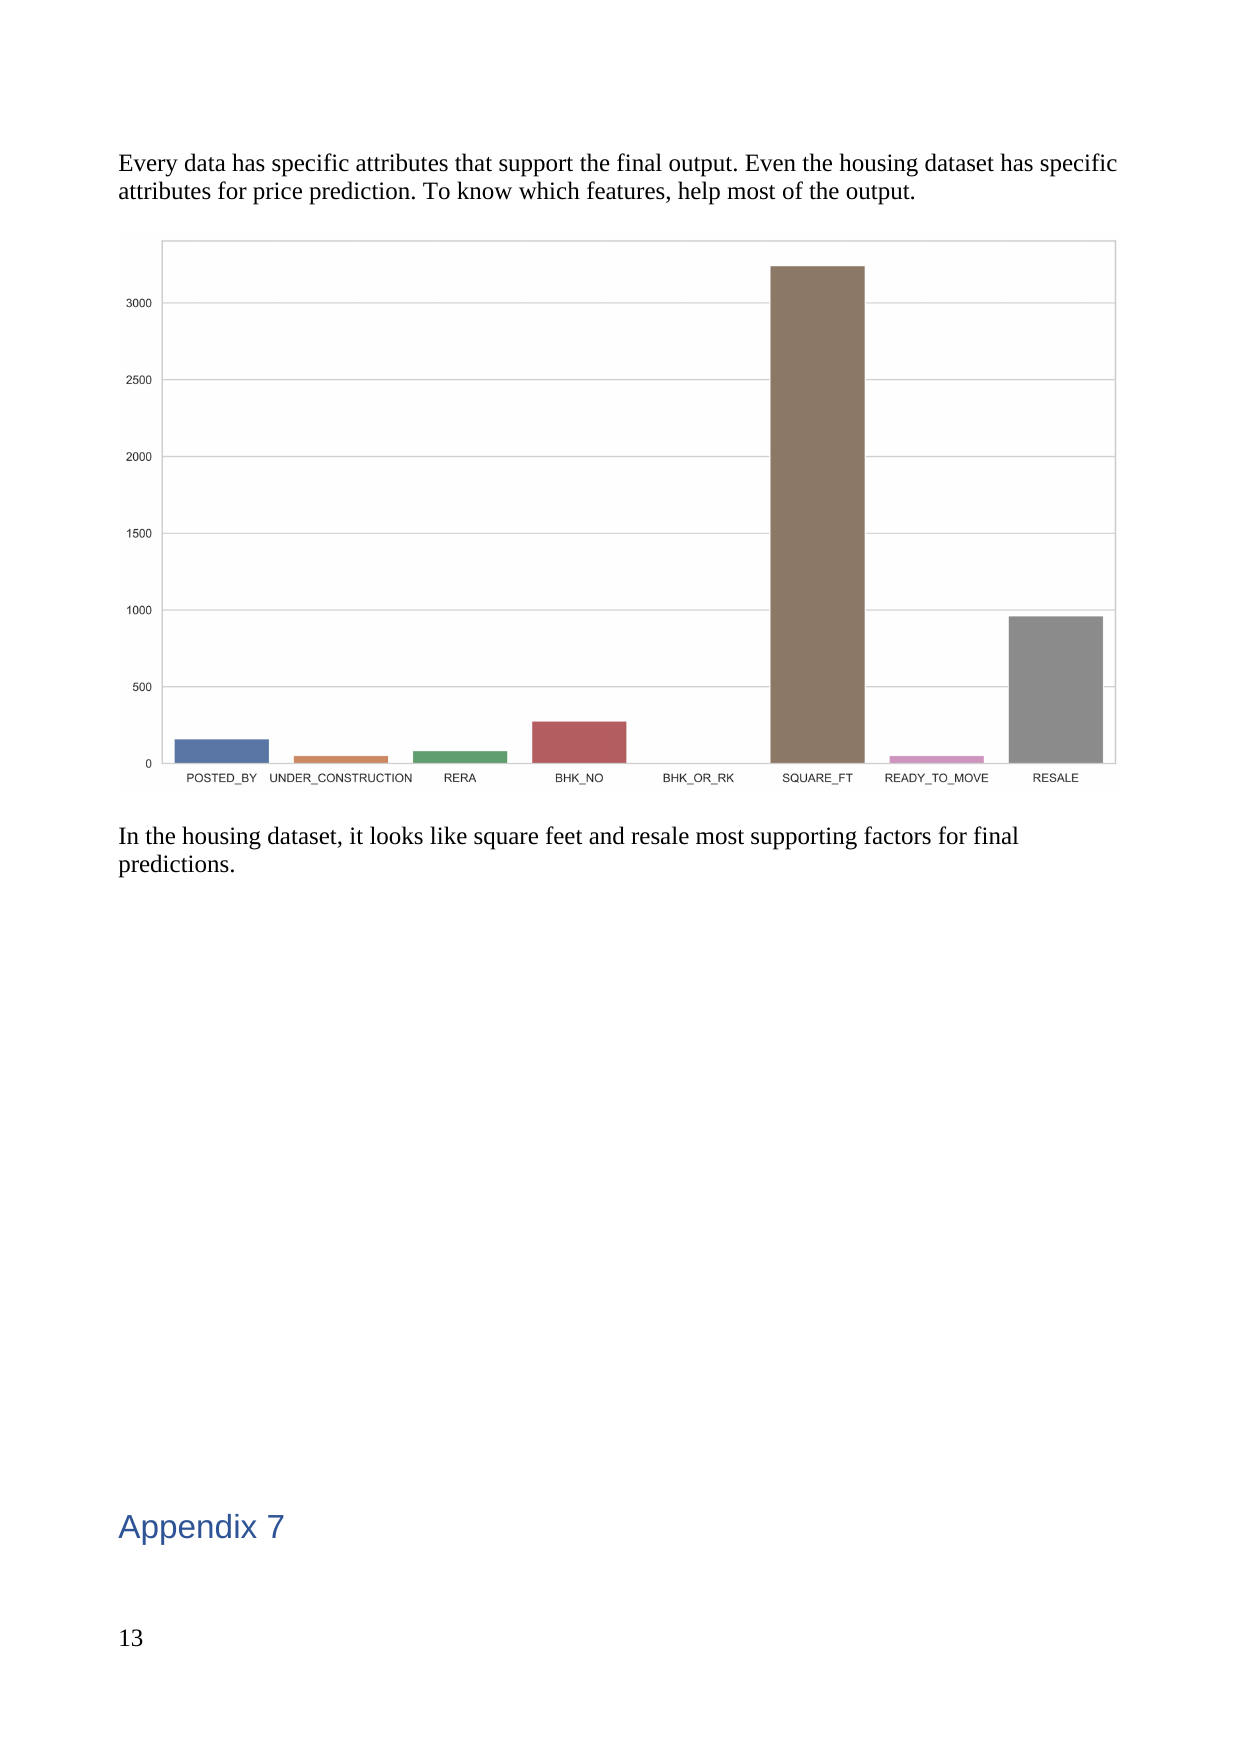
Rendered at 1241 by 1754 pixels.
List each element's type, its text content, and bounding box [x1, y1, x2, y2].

subtitle Appendix 7 [118, 1507, 1122, 1545]
text In the housing dataset, it looks like square feet and resale most supporting factors for final predictions. [118, 821, 1122, 878]
text Every data has specific attributes that support the final output. Even the housing dataset has specific attributes for price prediction. To know which features, help most of the output. [118, 148, 1122, 205]
picture [118, 233, 1123, 792]
